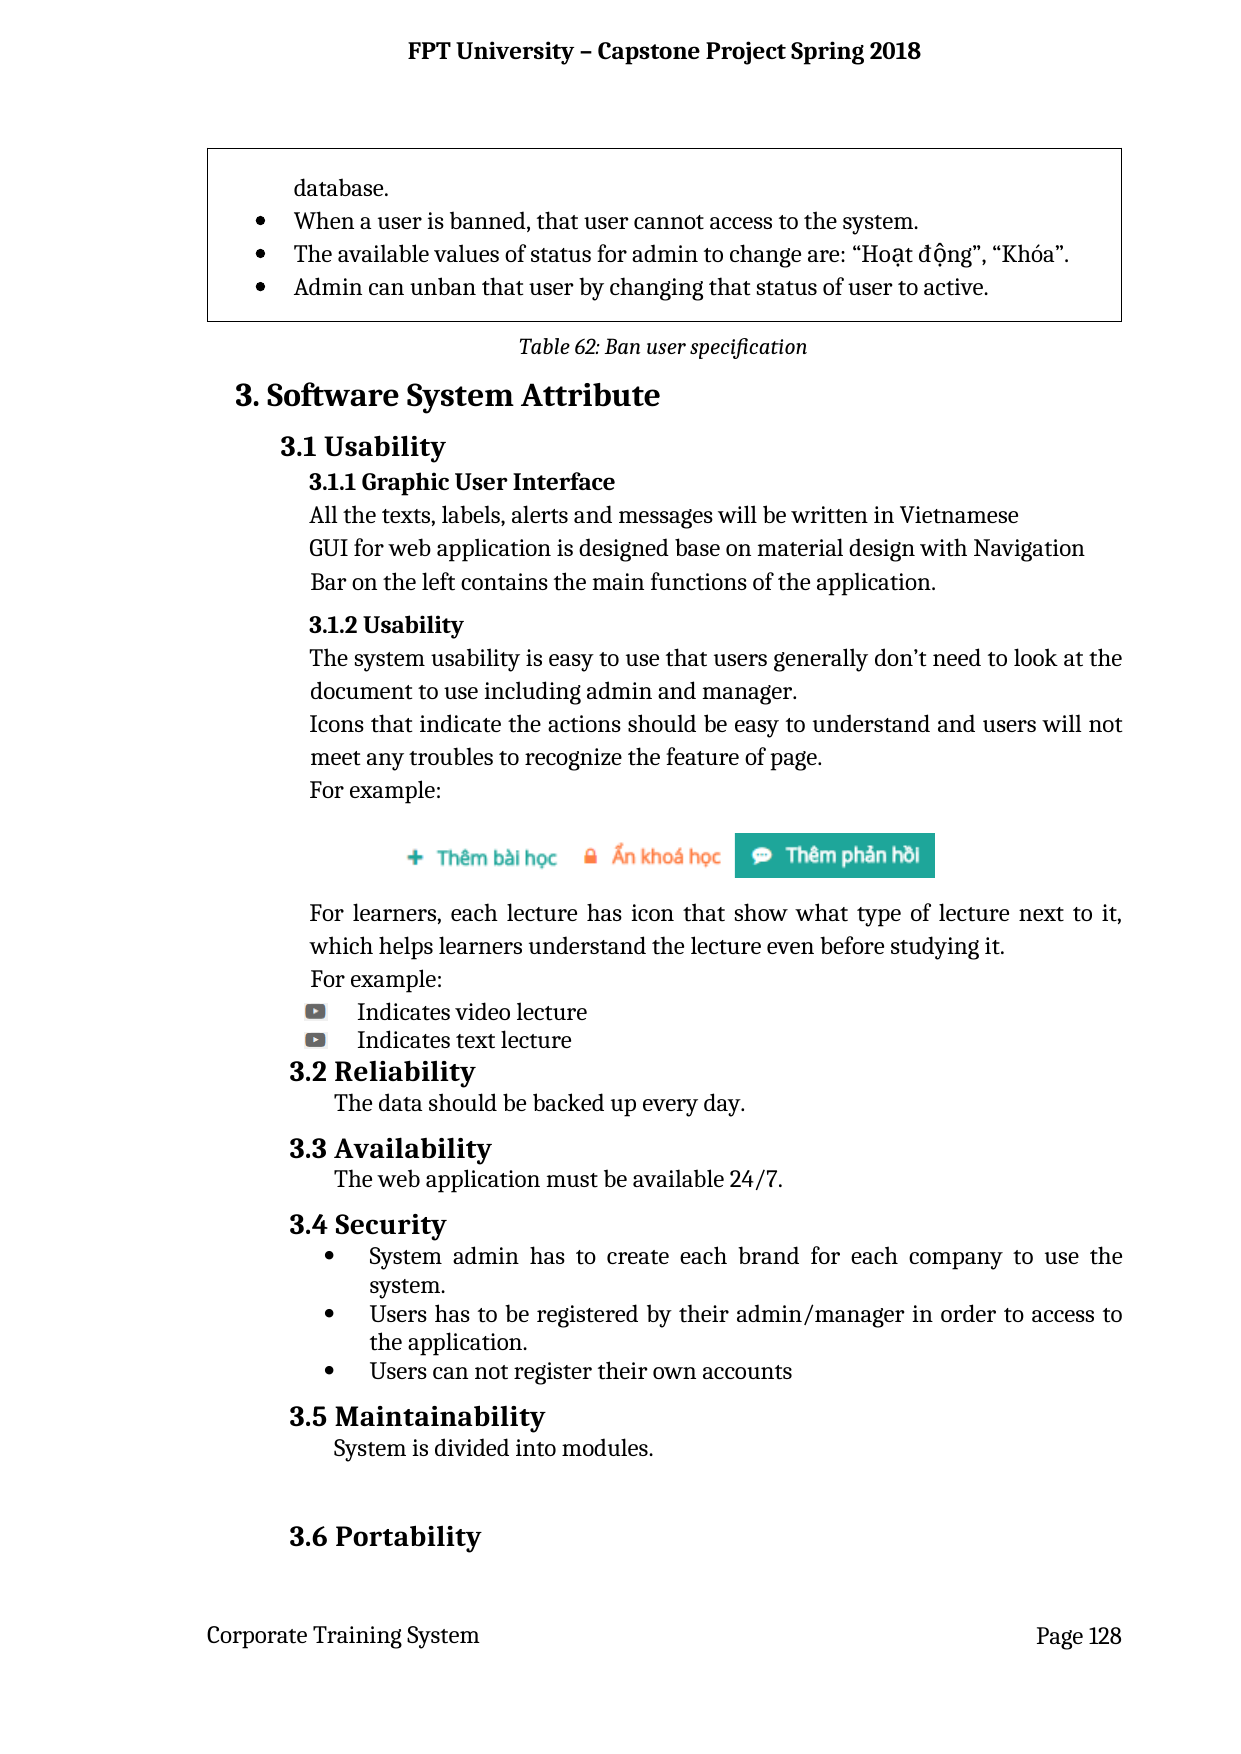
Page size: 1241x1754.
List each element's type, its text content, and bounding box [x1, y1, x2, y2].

text 3.6 Portability [216, 1520, 1124, 1553]
picture [304, 1032, 328, 1049]
text 3.4 Security [216, 1208, 1124, 1242]
text 3. Software System Attribute [235, 377, 1124, 415]
text The data should be backed up every day. [216, 1089, 1124, 1117]
list Indicates video lecture [216, 998, 1124, 1026]
text For example: [282, 965, 1124, 993]
text 3.3 Availability [216, 1132, 1124, 1165]
text 3.1 Usability [281, 430, 1124, 463]
text For example: [309, 776, 1124, 805]
text 3.2 Reliability [216, 1055, 1124, 1089]
text 3.1.1 Graphic User Interface [309, 468, 1124, 497]
text 3.1.2 Usability [309, 611, 1124, 639]
picture [304, 1003, 328, 1021]
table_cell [208, 149, 1121, 321]
text The system usability is easy to use that users generally don’t need to look at the document to use including admin and manager. [309, 644, 1124, 706]
text For learners, each lecture has icon that show what type of lecture next to it, which helps learners understand the lecture even before studying it. [309, 899, 1124, 960]
list Users has to be registered by their admin/manager in order to access to the application. [325, 1299, 1124, 1357]
list System admin has to create each brand for each company to use the system. [325, 1242, 1124, 1299]
text System is divided into modules. [216, 1434, 1124, 1462]
text The web application must be available 24/7. [216, 1165, 1124, 1194]
list Users can not register their own accounts [325, 1357, 1124, 1386]
text GUI for web application is designed base on material design with Navigation Bar on the left contains the main functions of the application. [309, 534, 1124, 596]
text All the texts, labels, alerts and messages will be written in Vietnamese [309, 501, 1124, 530]
text Icons that indicate the actions should be easy to understand and users will not meet any troubles to recognize the feature of page. [309, 710, 1124, 772]
picture [394, 833, 935, 878]
list Indicates text lecture [216, 1026, 1124, 1055]
text 3.5 Maintainability [216, 1400, 1124, 1434]
